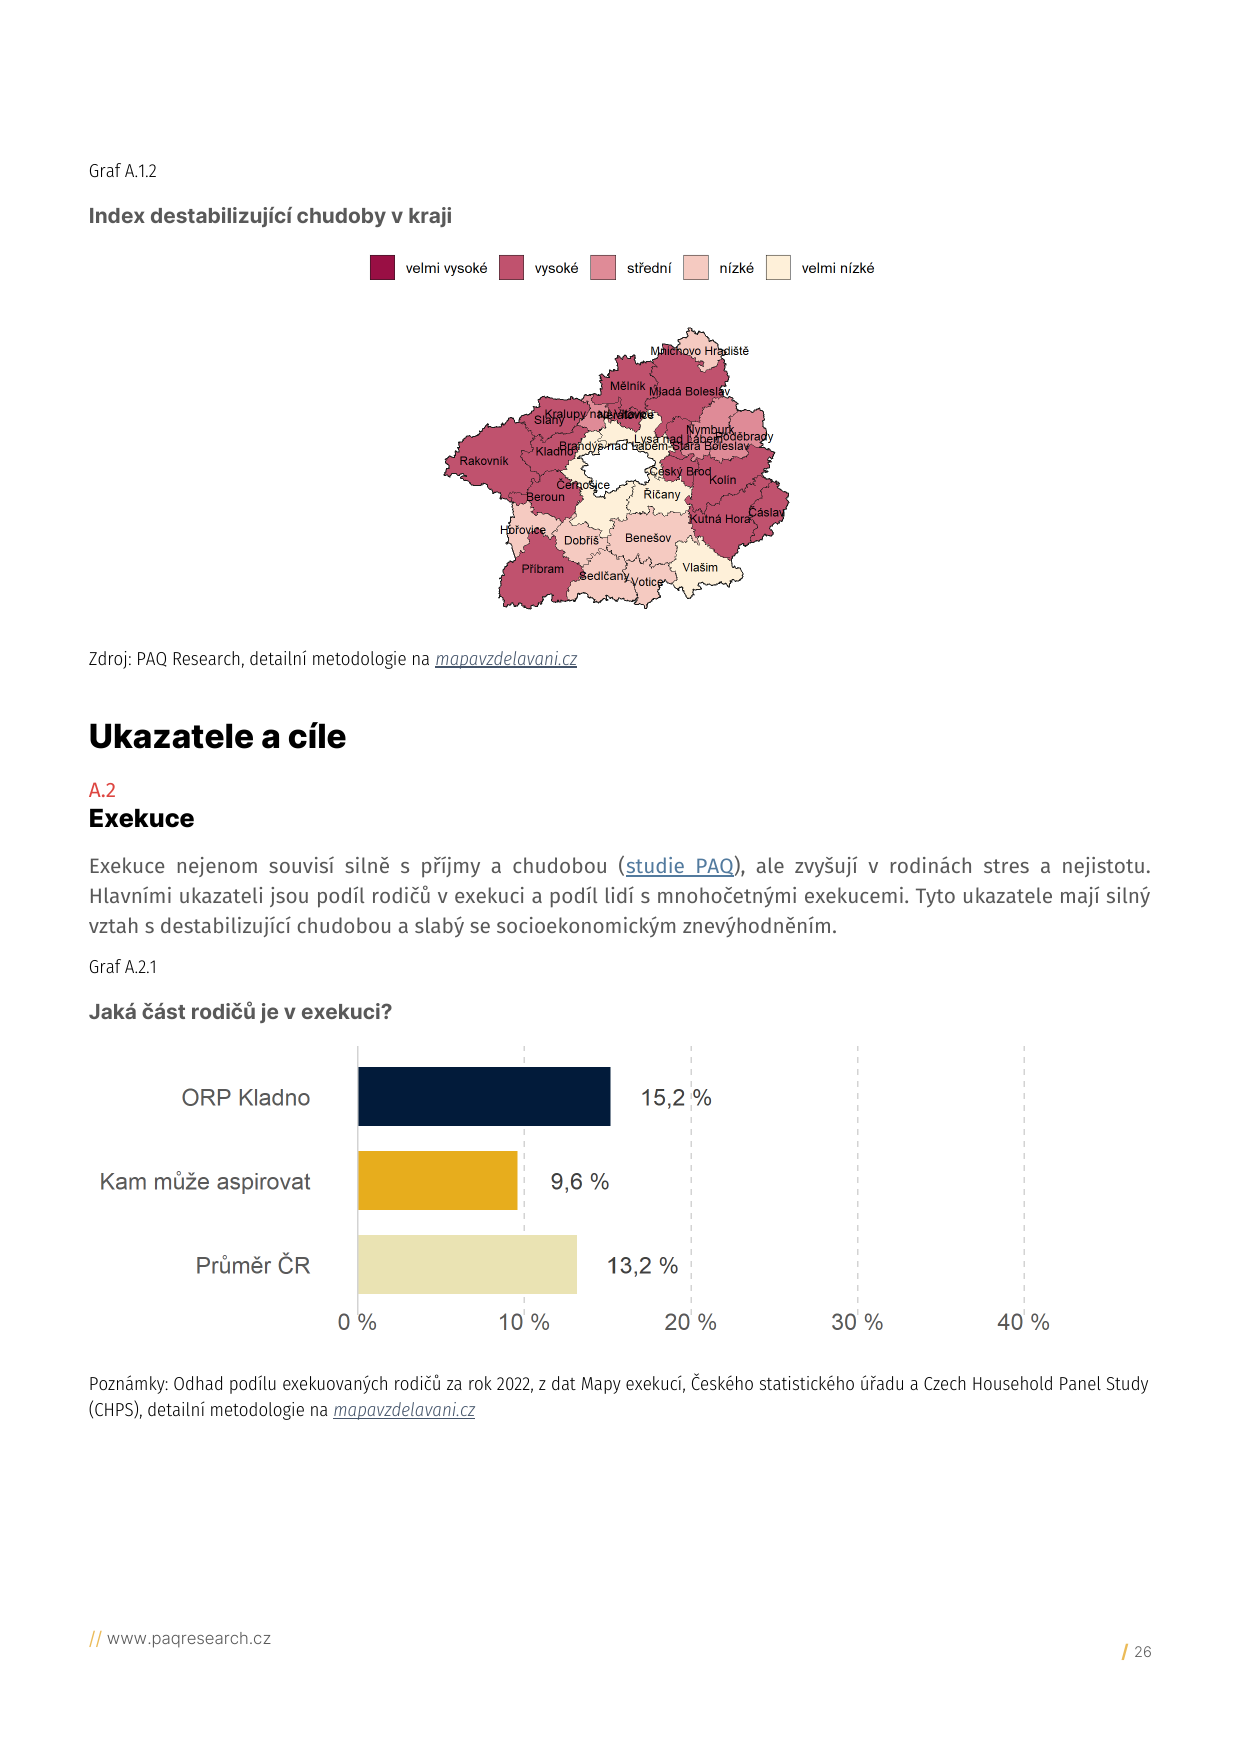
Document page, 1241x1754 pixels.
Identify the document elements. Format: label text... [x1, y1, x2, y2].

text Index destabilizující chudoby v kraji [89, 198, 1152, 229]
subtitle Exekuce [89, 803, 1152, 833]
text A.2 [89, 773, 1152, 803]
text Jaká část rodičů je v exekuci? [89, 994, 1152, 1024]
text Graf A.1.2 [89, 160, 1152, 183]
picture [88, 1024, 1139, 1356]
text Exekuce nejenom souvisí silně s příjmy a chudobou (studie PAQ), ale zvyšují v rodinách stres a nejistotu. Hlavními ukazateli jsou podíl rodičů v exekuci a podíl lidí s mnohočetnými exekucemi. Tyto ukazatele mají silný vztah s destabilizující chudobou a slabý se socioekonomickým znevýhodněním. [89, 849, 1152, 939]
picture [88, 228, 1139, 631]
text Graf A.2.1 [89, 956, 1152, 978]
subtitle Ukazatele a cíle [89, 716, 1152, 756]
text Poznámky: Odhad podílu exekuovaných rodičů za rok 2022, z dat Mapy exekucí, Českého statistického úřadu a Czech Household Panel Study (CHPS), detailní metodologie na mapavzdelavani.cz [89, 1373, 1152, 1421]
text Zdroj: PAQ Research, detailní metodologie na mapavzdelavani.cz [89, 647, 1152, 670]
